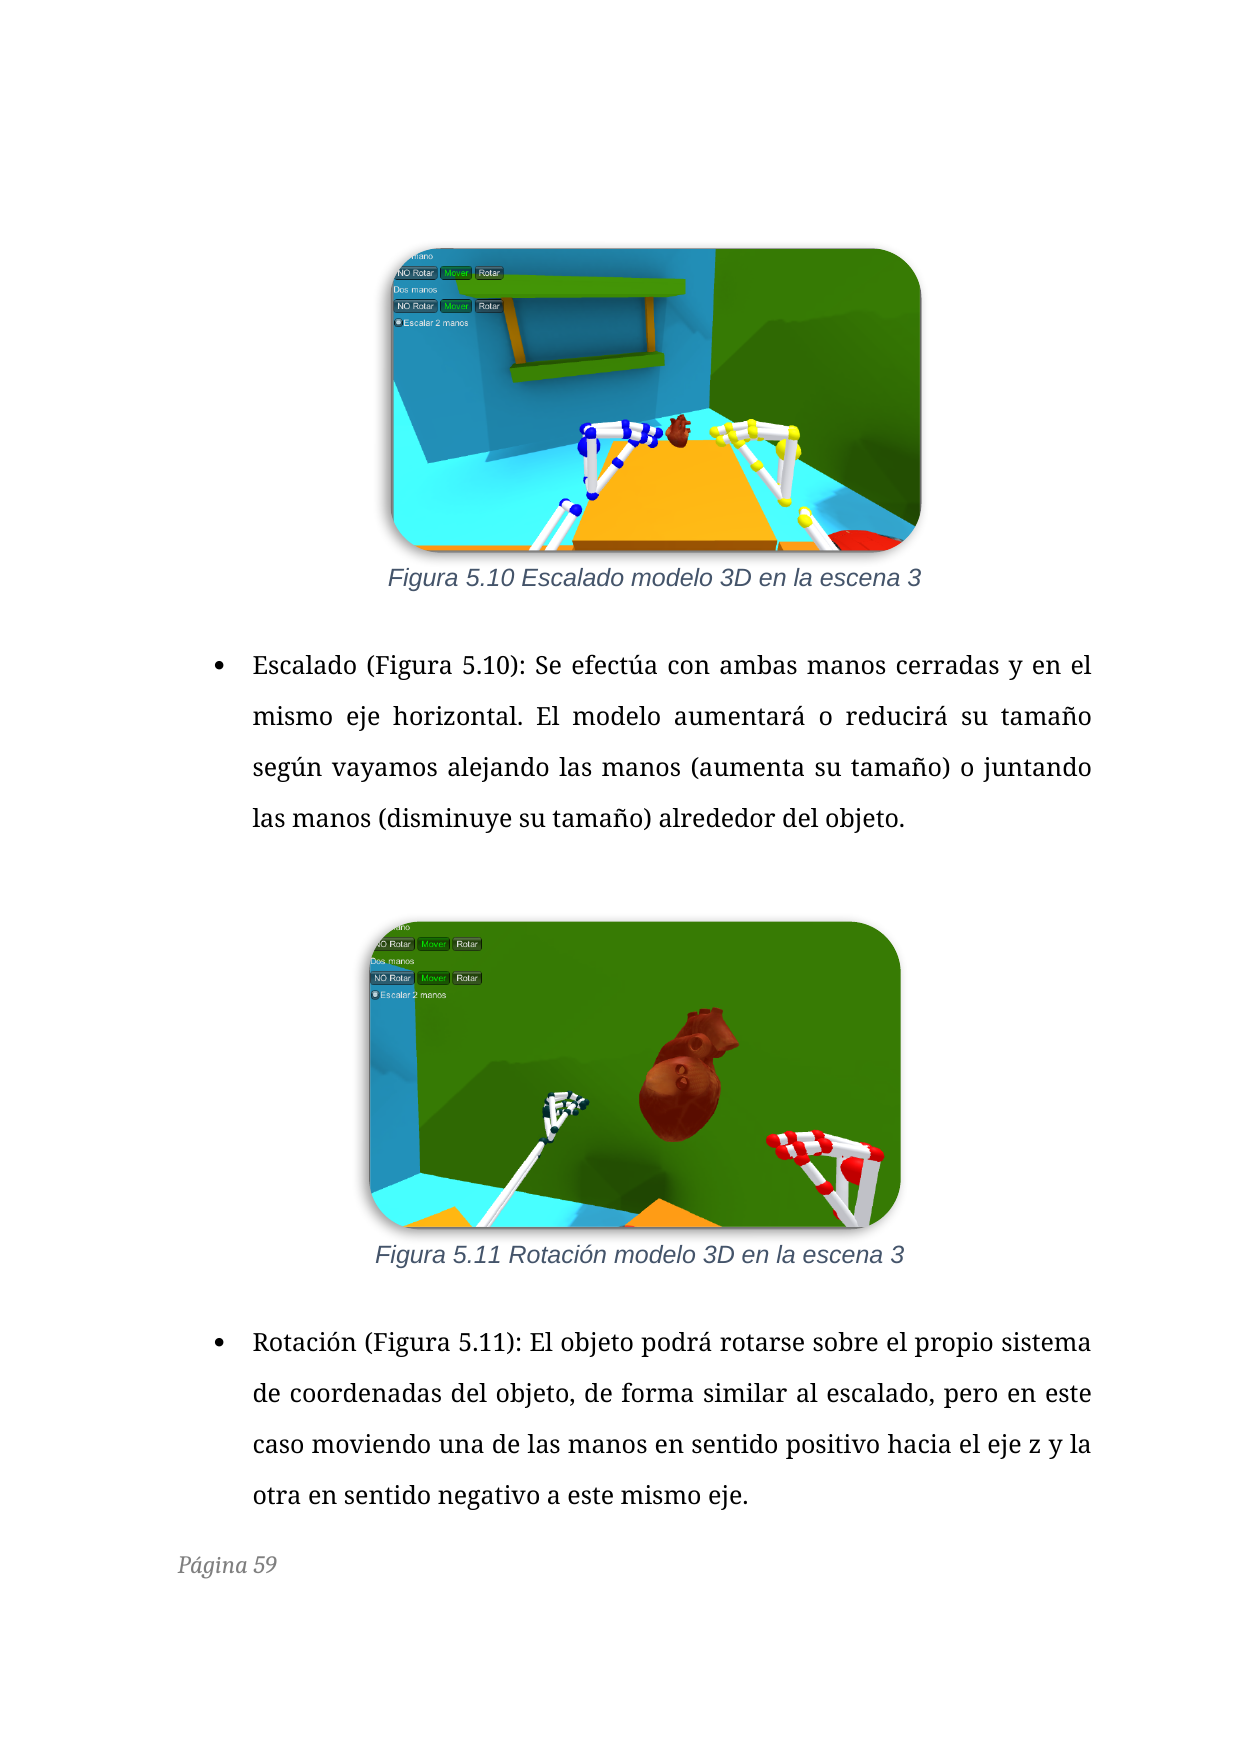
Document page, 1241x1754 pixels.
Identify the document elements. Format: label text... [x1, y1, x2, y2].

picture [390, 248, 922, 553]
picture [369, 921, 901, 1230]
list Rotación (Figura 5.11): El objeto podrá rotarse sobre el propio sistema de coordenadas del objeto, de forma similar al escalado, pero en este caso moviendo una de las manos en sentido positivo hacia el eje z y la otra en sentido negativo a este mismo eje. [215, 1325, 1092, 1512]
list Escalado (Figura 5.10): Se efectúa con ambas manos cerradas y en el mismo eje horizontal. El modelo aumentará o reducirá su tamaño según vayamos alejando las manos (aumenta su tamaño) o juntando las manos (disminuye su tamaño) alrededor del objeto. [215, 648, 1092, 835]
